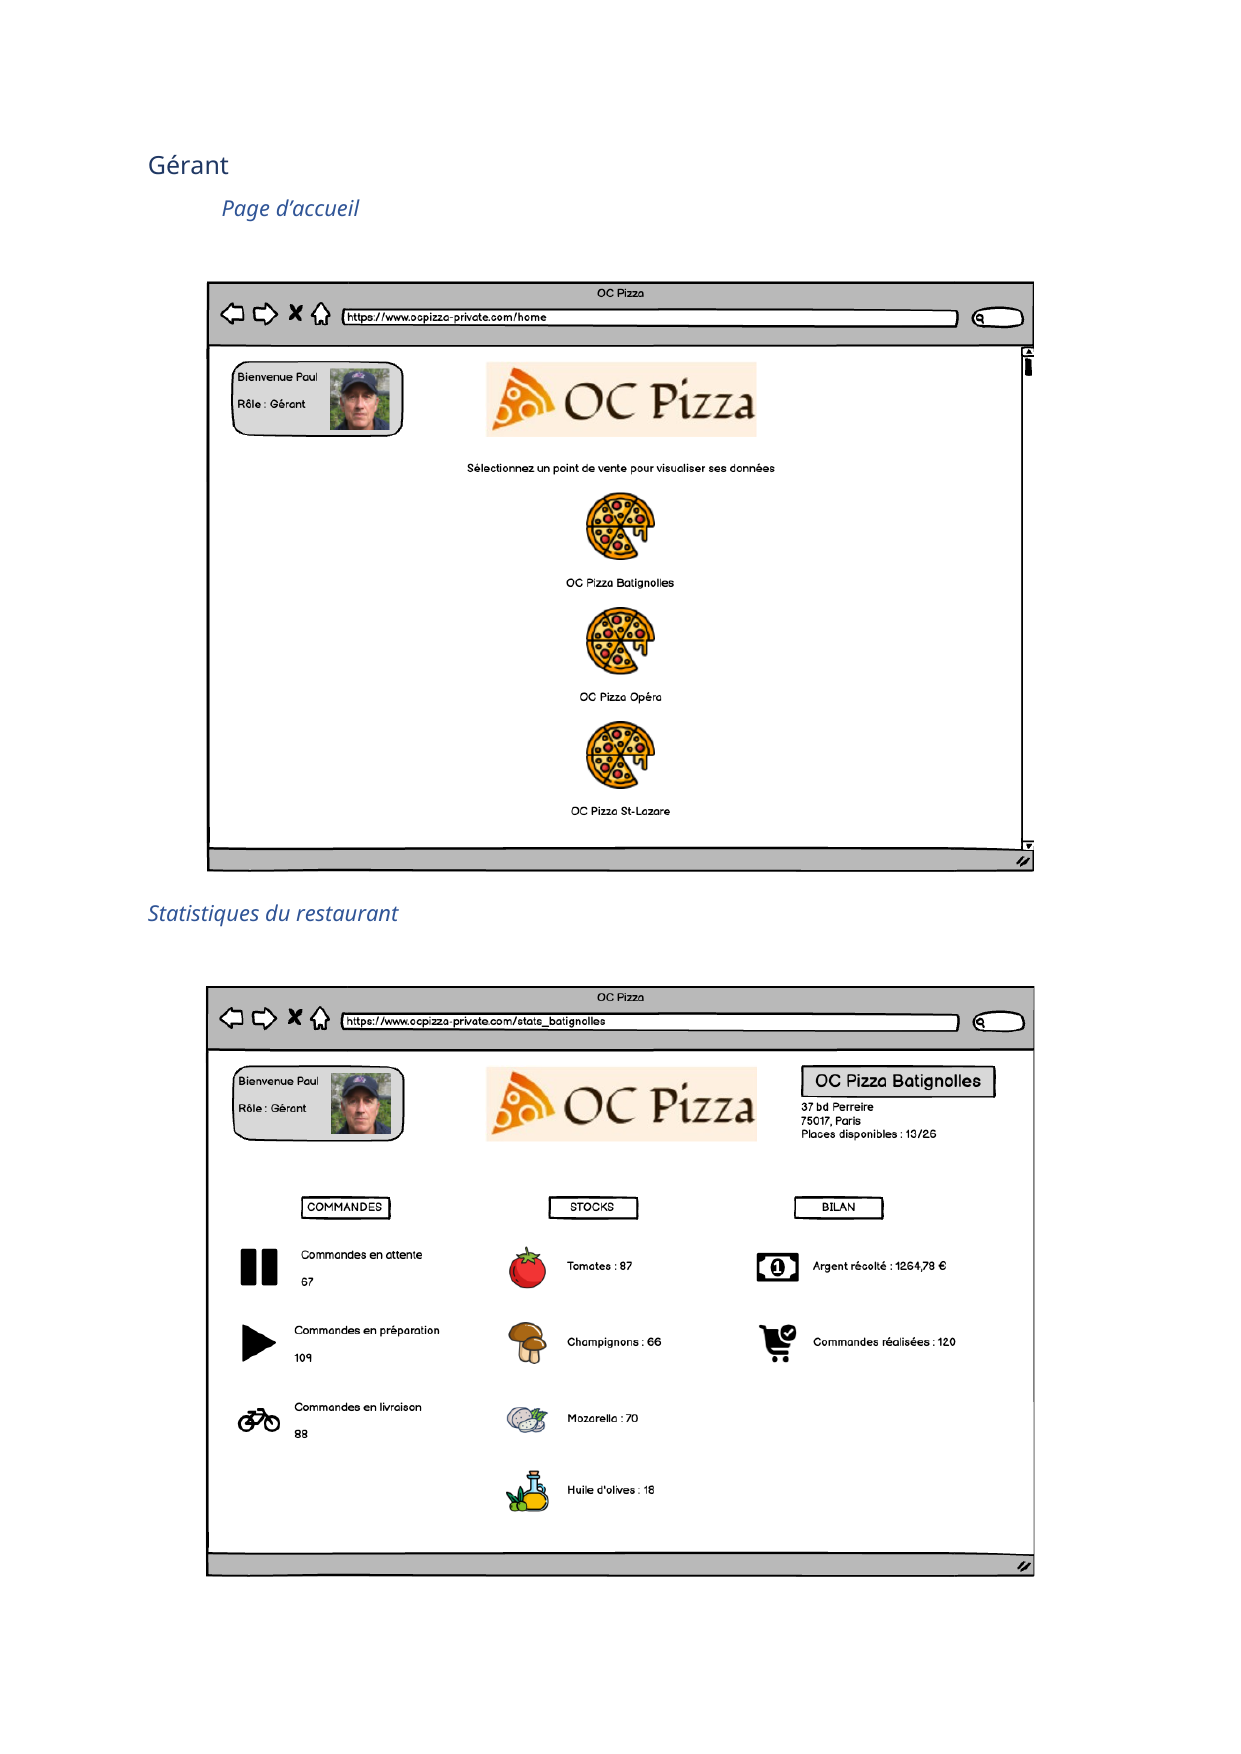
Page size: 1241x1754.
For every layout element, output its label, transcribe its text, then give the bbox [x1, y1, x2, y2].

subtitle Page d’accueil [148, 193, 1093, 222]
picture [206, 281, 1034, 872]
subtitle Statistiques du restaurant [148, 898, 1093, 928]
subtitle Gérant [148, 148, 1093, 182]
picture [205, 986, 1035, 1577]
